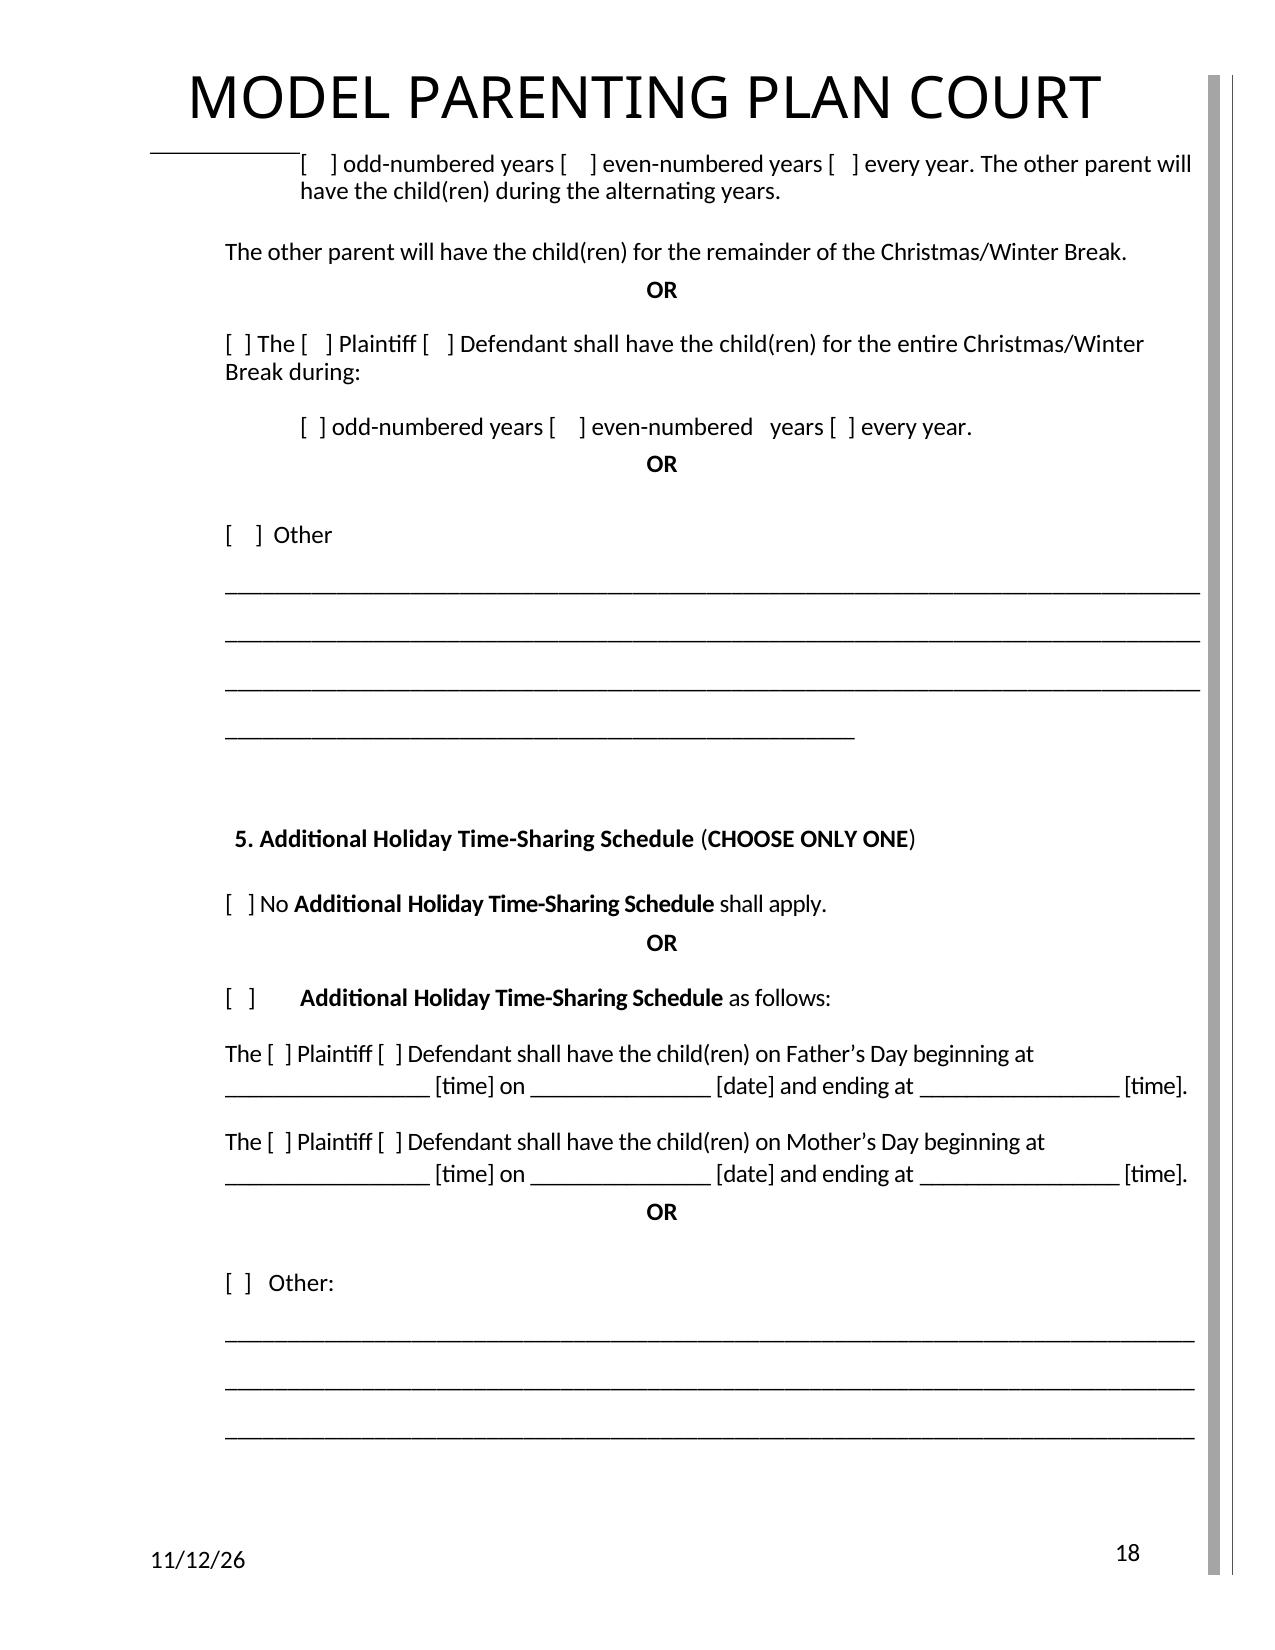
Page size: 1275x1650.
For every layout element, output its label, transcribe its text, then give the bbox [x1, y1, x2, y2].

text OR [646, 932, 1201, 956]
text The [ ] Plaintiff [ ] Defendant shall have the child(ren) on Mother’s Day beginning at _________________ [time] on _______________ [date] and ending at _________________ [time]. [225, 1125, 1201, 1189]
text OR [646, 1201, 1201, 1226]
list 5. Additional Holiday Time-Sharing Schedule (CHOOSE ONLY ONE) [234, 821, 1147, 854]
text [ ] Other ________________________________________________________________________________________________________________________________________________________________________________________________________________________________________________________________________________________________ [225, 504, 1201, 746]
text [ ] Other: __________________________________________________________________________________________________________________________________________________________________________________________________________________________________________ [225, 1252, 1201, 1446]
text [ ] Additional Holiday Time-Sharing Schedule as follows: [225, 981, 1201, 1012]
text [ ] odd-numbered years [ ] even-numbered years [ ] every year. [300, 413, 1201, 441]
text [ ] The [ ] Plaintiff [ ] Defendant shall have the child(ren) for the entire Christmas/Winter Break during: [225, 331, 1201, 386]
text OR [646, 453, 1201, 477]
text OR [646, 279, 1201, 303]
text [ ] odd-numbered years [ ] even-numbered years [ ] every year. The other parent will have the child(ren) during the alternating years. [300, 150, 1201, 205]
text [ ] No Additional Holiday Time-Sharing Schedule shall apply. [150, 887, 1147, 919]
text The [ ] Plaintiff [ ] Defendant shall have the child(ren) on Father’s Day beginning at _________________ [time] on _______________ [date] and ending at _________________ [time]. [225, 1037, 1201, 1101]
text The other parent will have the child(ren) for the remainder of the Christmas/Winter Break. [150, 236, 1201, 267]
